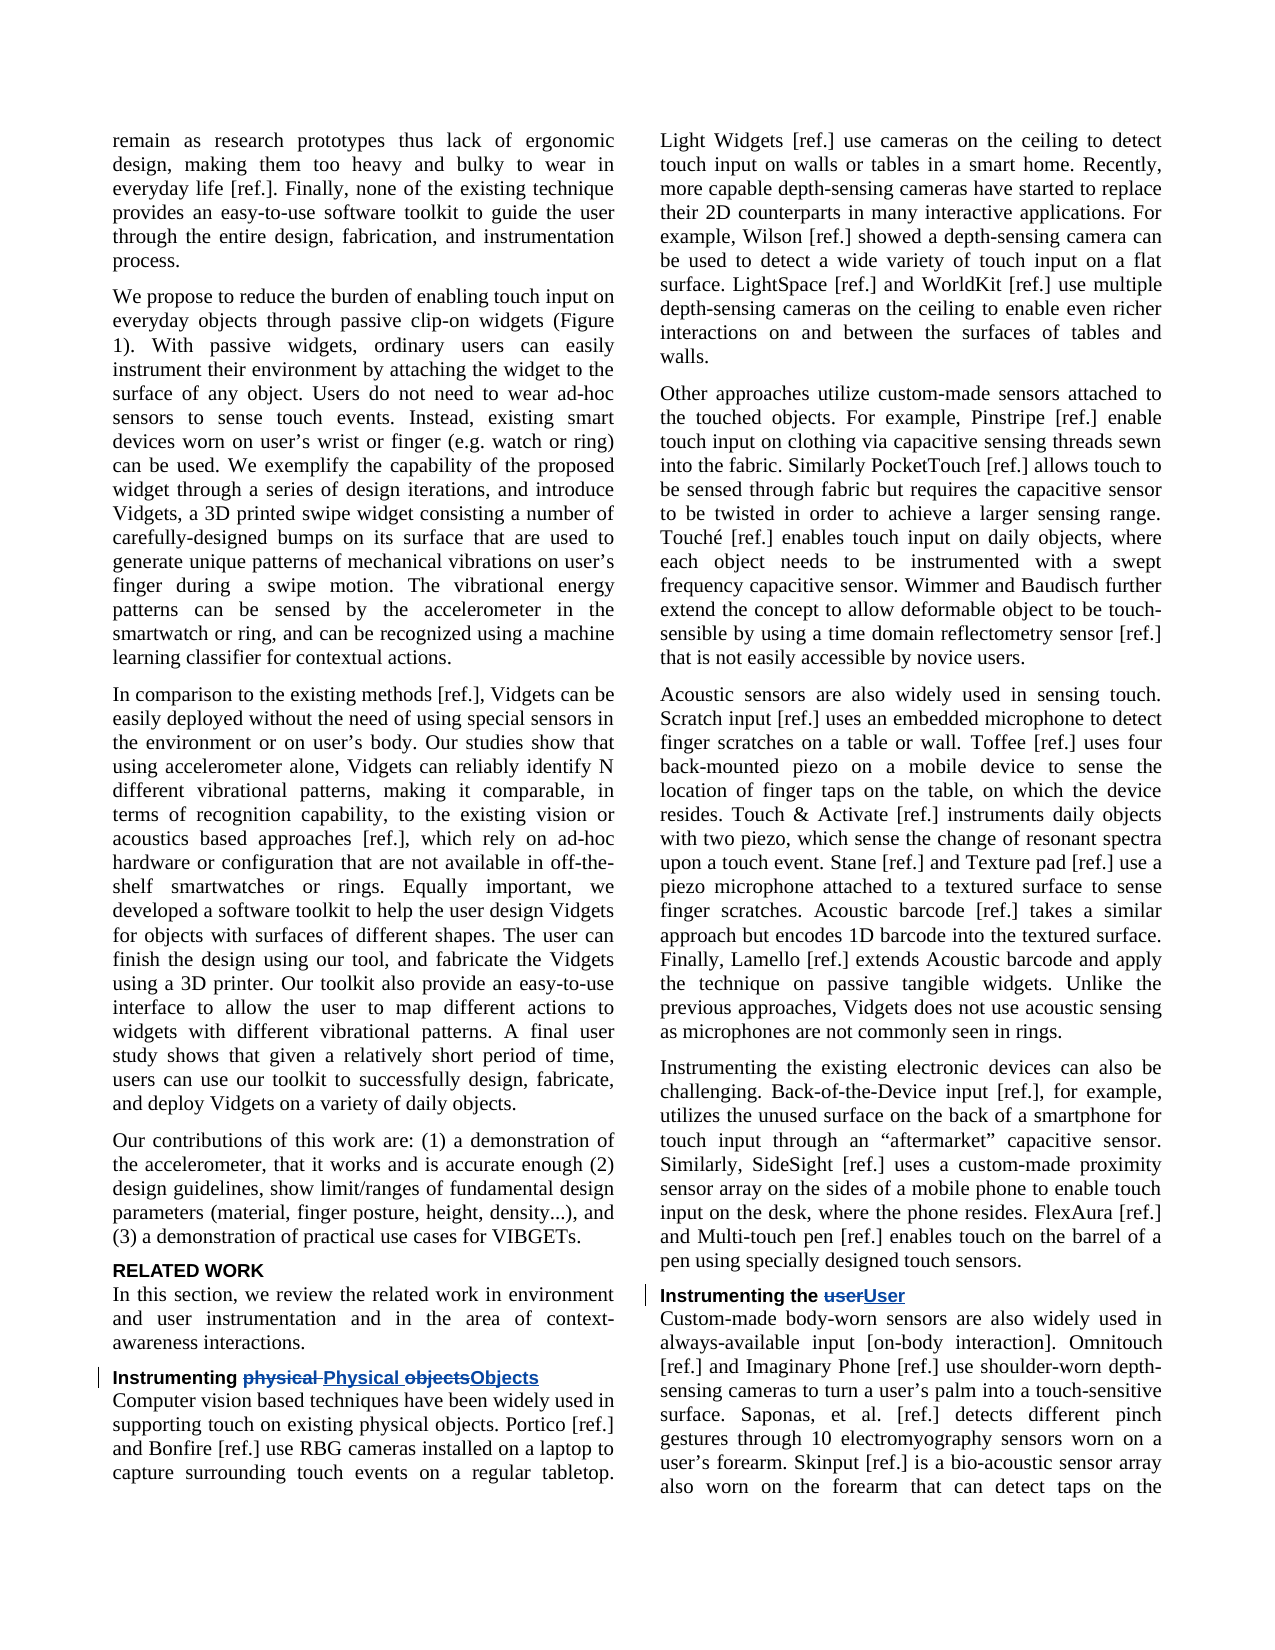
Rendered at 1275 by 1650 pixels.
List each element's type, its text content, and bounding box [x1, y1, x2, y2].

text Instrumenting the existing electronic devices can also be challenging. Back-of-the-Device input [ref.], for example, utilizes the unused surface on the back of a smartphone for touch input through an “aftermarket” capacitive sensor. Similarly, SideSight [ref.] uses a custom-made proximity sensor array on the sides of a mobile phone to enable touch input on the desk, where the phone resides. FlexAura [ref.] and Multi-touch pen [ref.] enables touch on the barrel of a pen using specially designed touch sensors. [660, 1055, 1162, 1272]
subtitle Instrumenting [112, 1367, 615, 1388]
text In comparison to the existing methods [ref.], Vidgets can be easily deployed without the need of using special sensors in the environment or on user’s body. Our studies show that using accelerometer alone, Vidgets can reliably identify N different vibrational patterns, making it comparable, in terms of recognition capability, to the existing vision or acoustics based approaches [ref.], which rely on ad-hoc hardware or configuration that are not available in off-the-shelf smartwatches or rings. Equally important, we developed a software toolkit to help the user design Vidgets for objects with surfaces of different shapes. The user can finish the design using our tool, and fabricate the Vidgets using a 3D printer. Our toolkit also provide an easy-to-use interface to allow the user to map different actions to widgets with different vibrational patterns. A final user study shows that given a relatively short period of time, users can use our toolkit to successfully design, fabricate, and deploy Vidgets on a variety of daily objects. [112, 682, 615, 1115]
text In this section, we review the related work in environment and user instrumentation and in the area of context-awareness interactions. [112, 1282, 615, 1354]
text Acoustic sensors are also widely used in sensing touch. Scratch input [ref.] uses an embedded microphone to detect finger scratches on a table or wall. Toffee [ref.] uses four back-mounted piezo on a mobile device to sense the location of finger taps on the table, on which the device resides. Touch & Activate [ref.] instruments daily objects with two piezo, which sense the change of resonant spectra upon a touch event. Stane [ref.] and Texture pad [ref.] use a piezo microphone attached to a textured surface to sense finger scratches. Acoustic barcode [ref.] takes a similar approach but encodes 1D barcode into the textured surface. Finally, Lamello [ref.] extends Acoustic barcode and apply the technique on passive tangible widgets. Unlike the previous approaches, Vidgets does not use acoustic sensing as microphones are not commonly seen in rings. [660, 682, 1162, 1043]
text Other approaches utilize custom-made sensors attached to the touched objects. For example, Pinstripe [ref.] enable touch input on clothing via capacitive sensing threads sewn into the fabric. Similarly PocketTouch [ref.] allows touch to be sensed through fabric but requires the capacitive sensor to be twisted in order to achieve a larger sensing range. Touché [ref.] enables touch input on daily objects, where each object needs to be instrumented with a swept frequency capacitive sensor. Wimmer and Baudisch further extend the concept to allow deformable object to be touch-sensible by using a time domain reflectometry sensor [ref.] that is not easily accessible by novice users. [660, 381, 1162, 669]
text We propose to reduce the burden of enabling touch input on everyday objects through passive clip-on widgets (Figure 1). With passive widgets, ordinary users can easily instrument their environment by attaching the widget to the surface of any object. Users do not need to wear ad-hoc sensors to sense touch events. Instead, existing smart devices worn on user’s wrist or finger (e.g. watch or ring) can be used. We exemplify the capability of the proposed widget through a series of design iterations, and introduce Vidgets, a 3D printed swipe widget consisting a number of carefully-designed bumps on its surface that are used to generate unique patterns of mechanical vibrations on user’s finger during a swipe motion. The vibrational energy patterns can be sensed by the accelerometer in the smartwatch or ring, and can be recognized using a machine learning classifier for contextual actions. [112, 284, 615, 669]
text Our contributions of this work are: (1) a demonstration of the accelerometer, that it works and is accurate enough (2) design guidelines, show limit/ranges of fundamental design parameters (material, finger posture, height, density...), and (3) a demonstration of practical use cases for VIBGETs. [112, 1127, 615, 1248]
text Computer vision based techniques have been widely used in supporting touch on existing physical objects. Portico [ref.] and Bonfire [ref.] use RBG cameras installed on a laptop to capture surrounding touch events on a regular tabletop. Light Widgets [ref.] use cameras on the ceiling to detect touch input on walls or tables in a smart home. Recently, more capable depth-sensing cameras have started to replace their 2D counterparts in many interactive applications. For example, Wilson [ref.] showed a depth-sensing camera can be used to detect a wide variety of touch input on a flat surface. LightSpace [ref.] and WorldKit [ref.] use multiple depth-sensing cameras on the ceiling to enable even richer interactions on and between the surfaces of tables and walls. [660, 127, 1162, 368]
subtitle Related Work [112, 1260, 615, 1282]
subtitle Instrumenting the [660, 1284, 1162, 1306]
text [660, 1306, 1162, 1498]
text Computer vision based techniques have been widely used in supporting touch on existing physical objects. Portico [ref.] and Bonfire [ref.] use RBG cameras installed on a laptop to capture surrounding touch events on a regular tabletop. Light Widgets [ref.] use cameras on the ceiling to detect touch input on walls or tables in a smart home. Recently, more capable depth-sensing cameras have started to replace their 2D counterparts in many interactive applications. For example, Wilson [ref.] showed a depth-sensing camera can be used to detect a wide variety of touch input on a flat surface. LightSpace [ref.] and WorldKit [ref.] use multiple depth-sensing cameras on the ceiling to enable even richer interactions on and between the surfaces of tables and walls. [112, 1388, 615, 1484]
